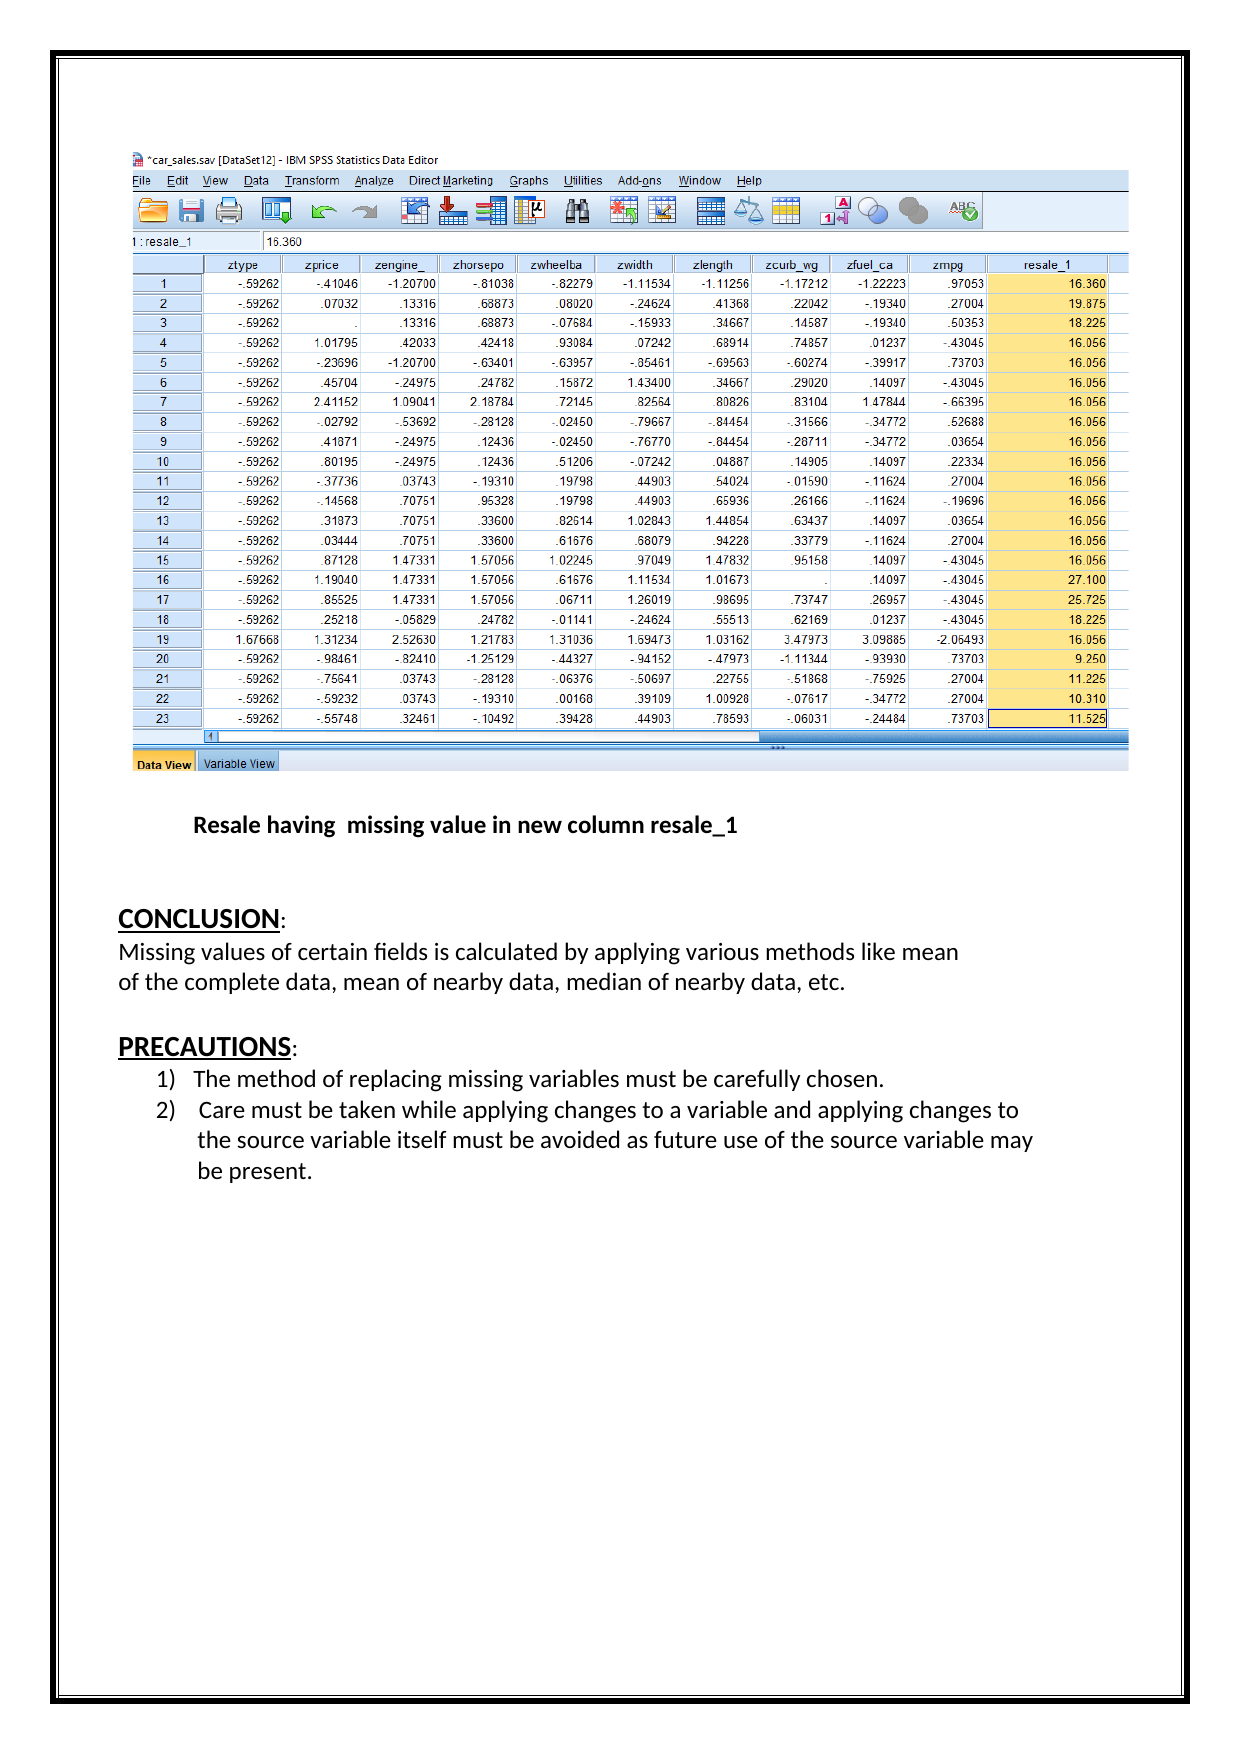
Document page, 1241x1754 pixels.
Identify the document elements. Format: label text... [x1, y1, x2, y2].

list Care must be taken while applying changes to a variable and applying changes to [156, 1094, 1137, 1124]
text be present. [118, 1155, 1137, 1185]
text PRECAUTIONS: [118, 1028, 1137, 1063]
picture [132, 150, 1129, 771]
text CONCLUSION: [118, 900, 1137, 936]
list Resale having missing value in new column resale_1 [193, 809, 1137, 840]
list The method of replacing missing variables must be carefully chosen. [156, 1063, 1137, 1094]
text the source variable itself must be avoided as future use of the source variable may [118, 1124, 1137, 1155]
text of the complete data, mean of nearby data, median of nearby data, etc. [118, 967, 1137, 997]
text Missing values of certain fields is calculated by applying various methods like mean [118, 936, 1137, 967]
